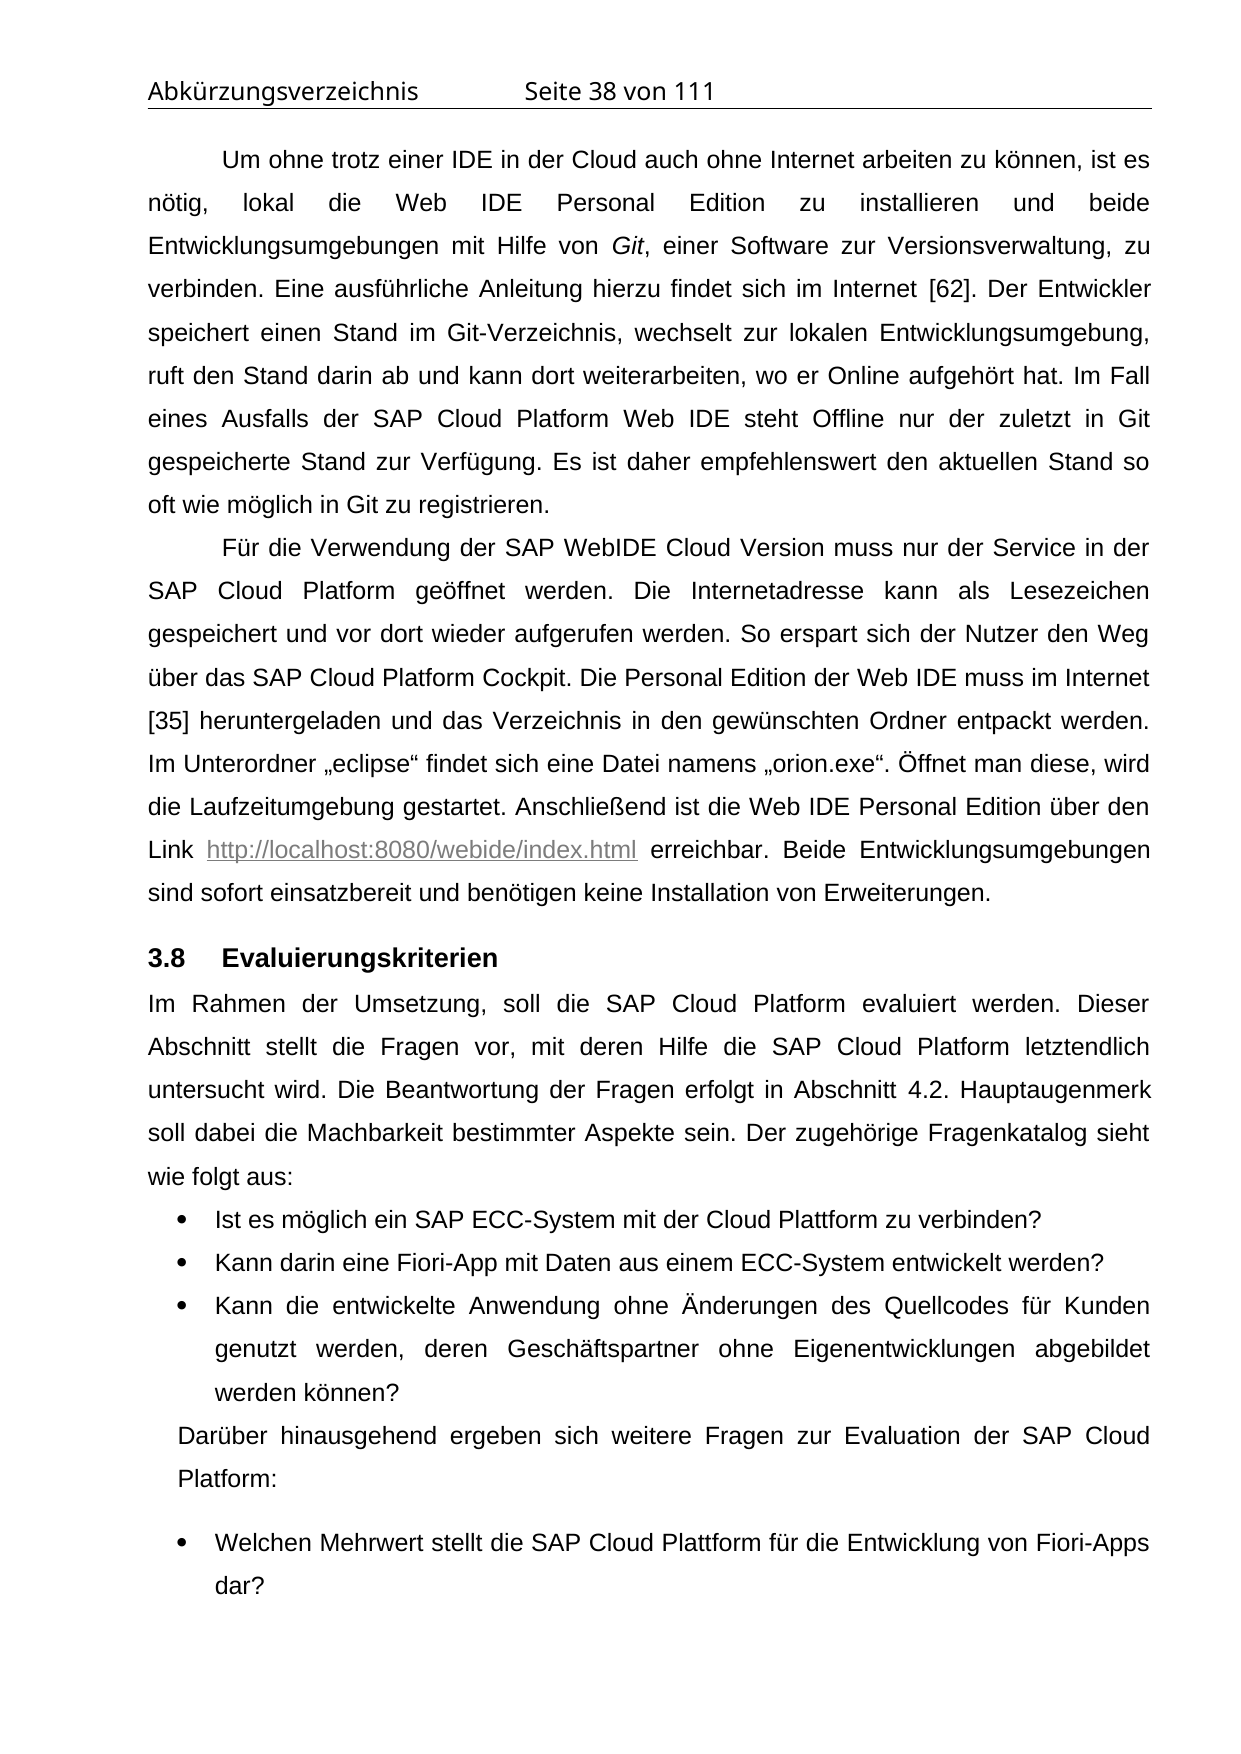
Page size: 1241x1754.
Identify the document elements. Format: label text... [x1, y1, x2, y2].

list Welchen Mehrwert stellt die SAP Cloud Plattform für die Entwicklung von Fiori-Apps dar? [177, 1528, 1152, 1600]
text Darüber hinausgehend ergeben sich weitere Fragen zur Evaluation der SAP Cloud Platform: [177, 1421, 1152, 1492]
list Kann darin eine Fiori-App mit Daten aus einem ECC-System entwickelt werden? [177, 1248, 1152, 1277]
subtitle Evaluierungskriterien [148, 942, 1152, 973]
text Um ohne trotz einer IDE in der Cloud auch ohne Internet arbeiten zu können, ist es nötig, lokal die Web IDE Personal Edition zu installieren und beide Entwicklungsumgebungen mit Hilfe von Git, einer Software zur Versionsverwaltung, zu verbinden. Eine ausführliche Anleitung hierzu findet sich im Internet . Der Entwickler speichert einen Stand im Git-Verzeichnis, wechselt zur lokalen Entwicklungsumgebung, ruft den Stand darin ab und kann dort weiterarbeiten, wo er Online aufgehört hat. Im Fall eines Ausfalls der SAP Cloud Platform Web IDE steht Offline nur der zuletzt in Git gespeicherte Stand zur Verfügung. Es ist daher empfehlenswert den aktuellen Stand so oft wie möglich in Git zu registrieren. [148, 145, 1152, 519]
text Im Rahmen der Umsetzung, soll die SAP Cloud Platform evaluiert werden. Dieser Abschnitt stellt die Fragen vor, mit deren Hilfe die SAP Cloud Platform letztendlich untersucht wird. Die Beantwortung der Fragen erfolgt in Abschnitt 4.2. Hauptaugenmerk soll dabei die Machbarkeit bestimmter Aspekte sein. Der zugehörige Fragenkatalog sieht wie folgt aus: [148, 989, 1152, 1190]
list Ist es möglich ein SAP ECC-System mit der Cloud Plattform zu verbinden? [177, 1205, 1152, 1233]
text Für die Verwendung der SAP WebIDE Cloud Version muss nur der Service in der SAP Cloud Platform geöffnet werden. Die Internetadresse kann als Lesezeichen gespeichert und vor dort wieder aufgerufen werden. So erspart sich der Nutzer den Weg über das SAP Cloud Platform Cockpit. Die Personal Edition der Web IDE muss im Internet heruntergeladen und das Verzeichnis in den gewünschten Ordner entpackt werden. Im Unterordner „eclipse“ findet sich eine Datei namens „orion.exe“. Öffnet man diese, wird die Laufzeitumgebung gestartet. Anschließend ist die Web IDE Personal Edition über den Link http://localhost:8080/webide/index.html erreichbar. Beide Entwicklungsumgebungen sind sofort einsatzbereit und benötigen keine Installation von Erweiterungen. [148, 533, 1152, 907]
list Kann die entwickelte Anwendung ohne Änderungen des Quellcodes für Kunden genutzt werden, deren Geschäftspartner ohne Eigenentwicklungen abgebildet werden können? [177, 1291, 1152, 1406]
